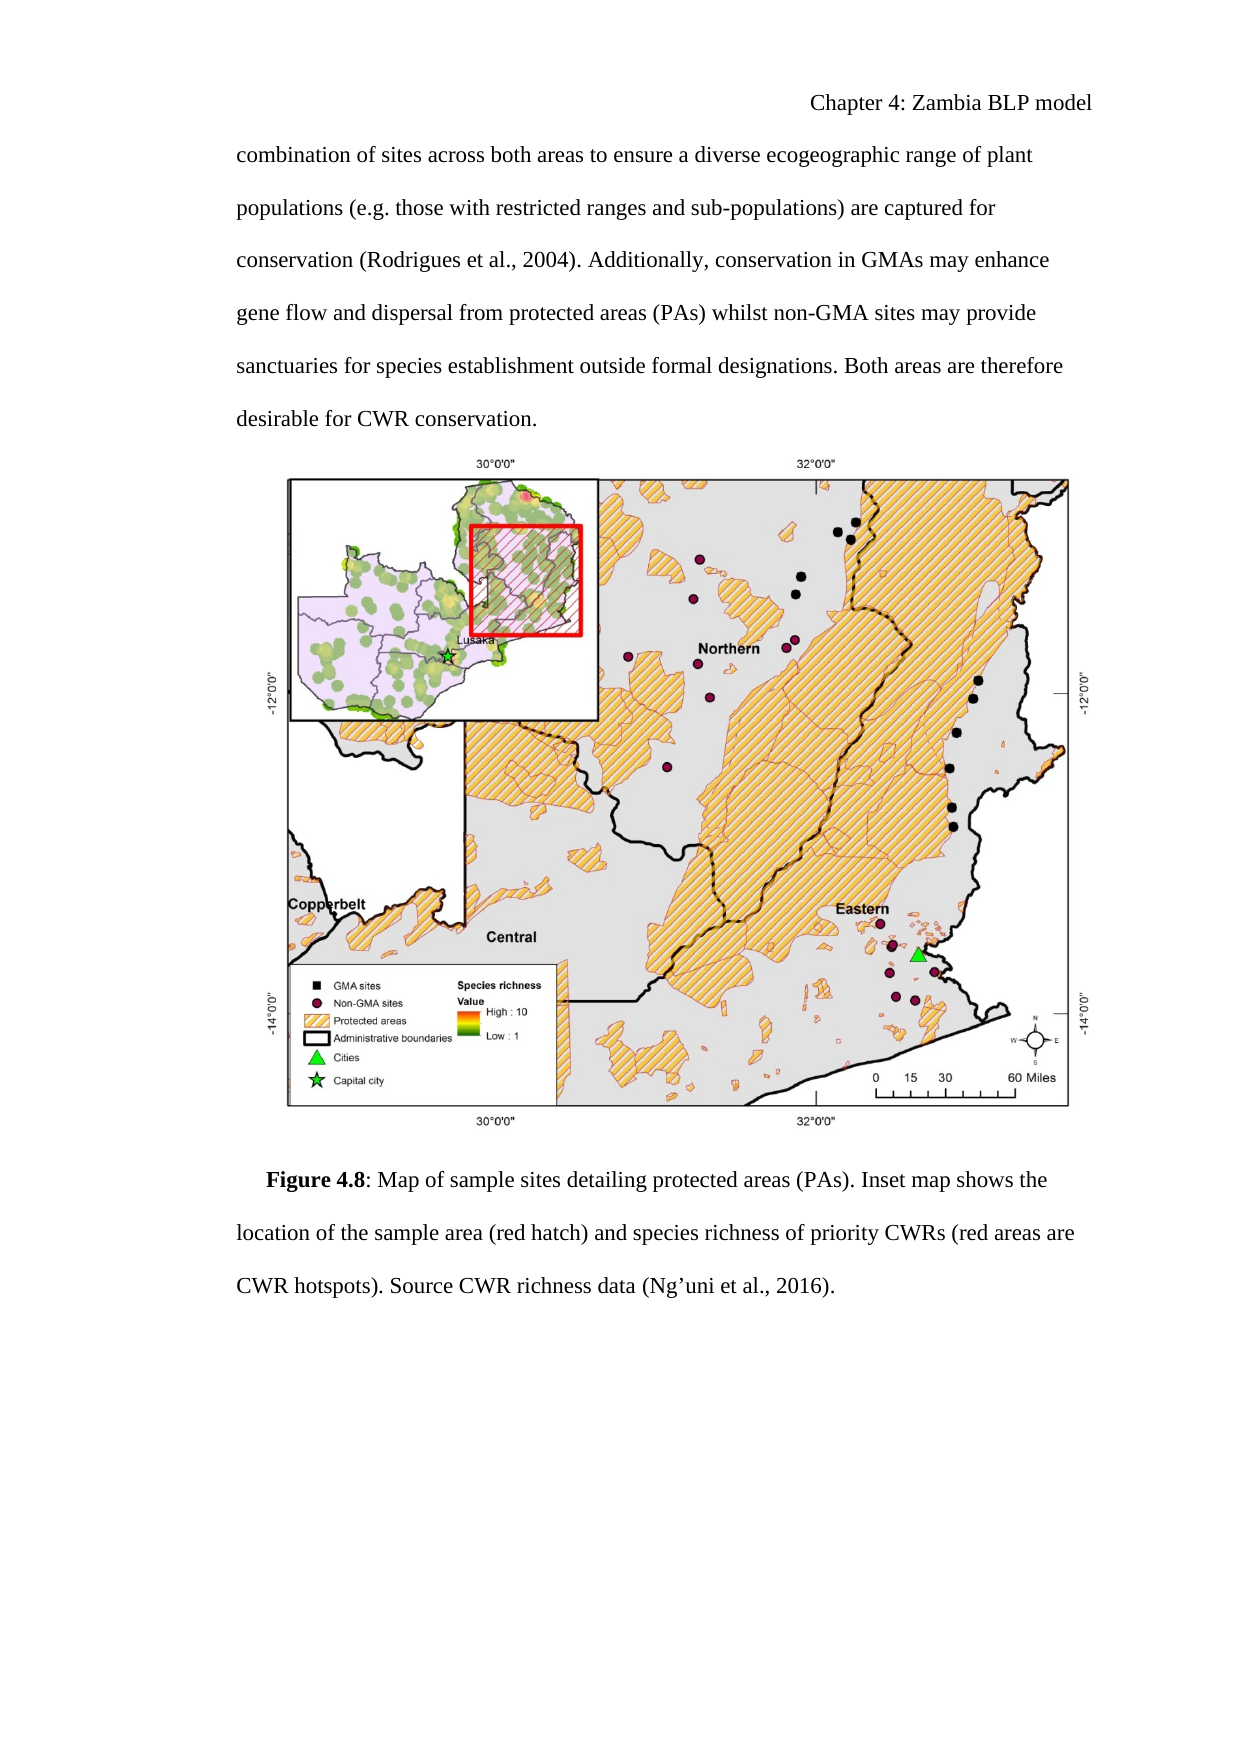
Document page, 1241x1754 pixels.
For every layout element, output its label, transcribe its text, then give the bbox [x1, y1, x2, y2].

picture [265, 457, 1090, 1141]
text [236, 141, 1092, 431]
